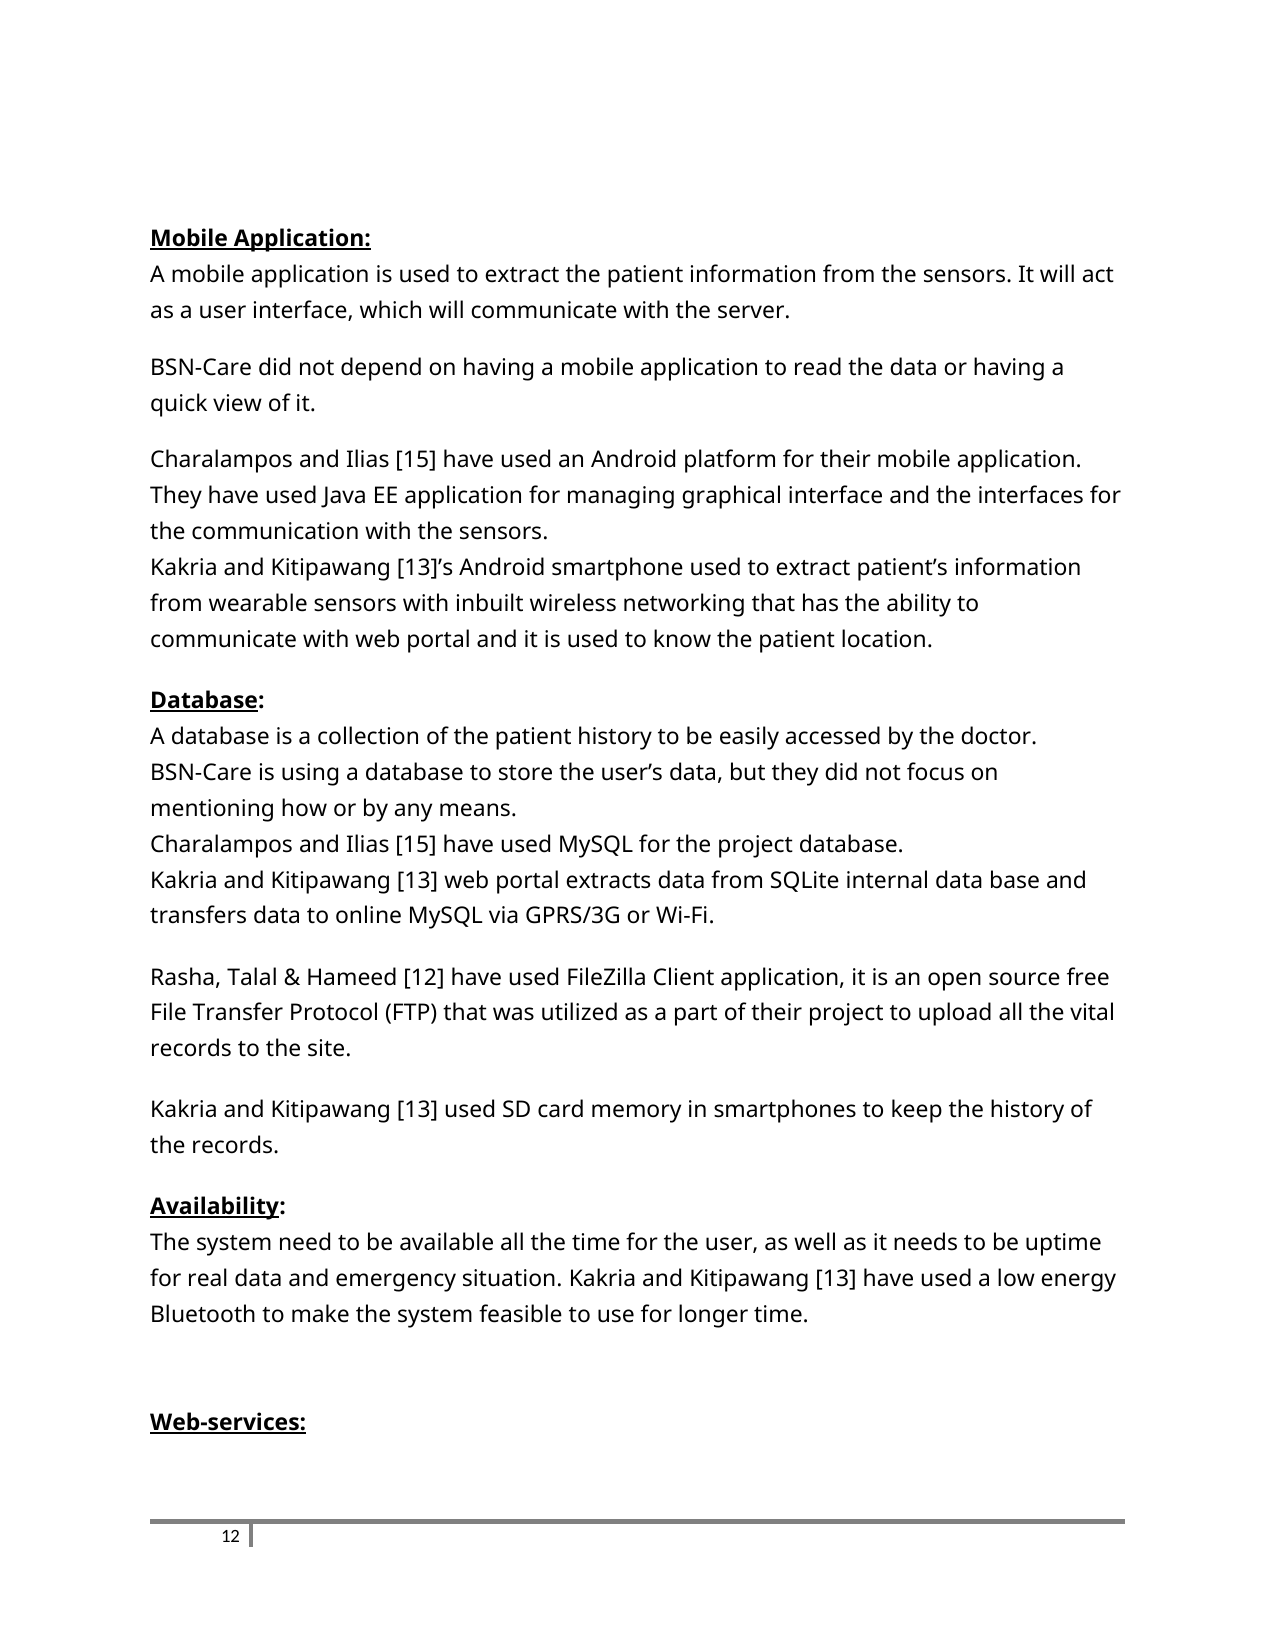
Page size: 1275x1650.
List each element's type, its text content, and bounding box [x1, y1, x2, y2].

text Web-services: [150, 1406, 1125, 1437]
text Charalampos and Ilias [15] have used MySQL for the project database. [150, 828, 1125, 859]
text A mobile application is used to extract the patient information from the sensors. It will act as a user interface, which will communicate with the server. [150, 258, 1125, 325]
text A database is a collection of the patient history to be easily accessed by the doctor. [150, 720, 1125, 751]
text BSN-Care did not depend on having a mobile application to read the data or having a quick view of it. [150, 351, 1125, 418]
text Database: [150, 684, 1125, 715]
text BSN-Care is using a database to store the user’s data, but they did not focus on mentioning how or by any means. [150, 756, 1125, 823]
text Kakria and Kitipawang [13]’s Android smartphone used to extract patient’s information from wearable sensors with inbuilt wireless networking that has the ability to communicate with web portal and it is used to know the patient location. [150, 551, 1125, 654]
text The system need to be available all the time for the user, as well as it needs to be uptime for real data and emergency situation. Kakria and Kitipawang [13] have used a low energy Bluetooth to make the system feasible to use for longer time. [150, 1226, 1125, 1329]
text Kakria and Kitipawang [13] used SD card memory in smartphones to keep the history of the records. [150, 1093, 1125, 1160]
text Charalampos and Ilias [15] have used an Android platform for their mobile application. They have used Java EE application for managing graphical interface and the interfaces for the communication with the sensors. [150, 443, 1125, 546]
text Availability: [150, 1190, 1125, 1221]
text Kakria and Kitipawang [13] web portal extracts data from SQLite internal data base and transfers data to online MySQL via GPRS/3G or Wi-Fi. [150, 863, 1125, 931]
text Mobile Application: [150, 222, 1125, 253]
text Rasha, Talal & Hameed [12] have used FileZilla Client application, it is an open source free File Transfer Protocol (FTP) that was utilized as a part of their project to upload all the vital records to the site. [150, 960, 1125, 1063]
